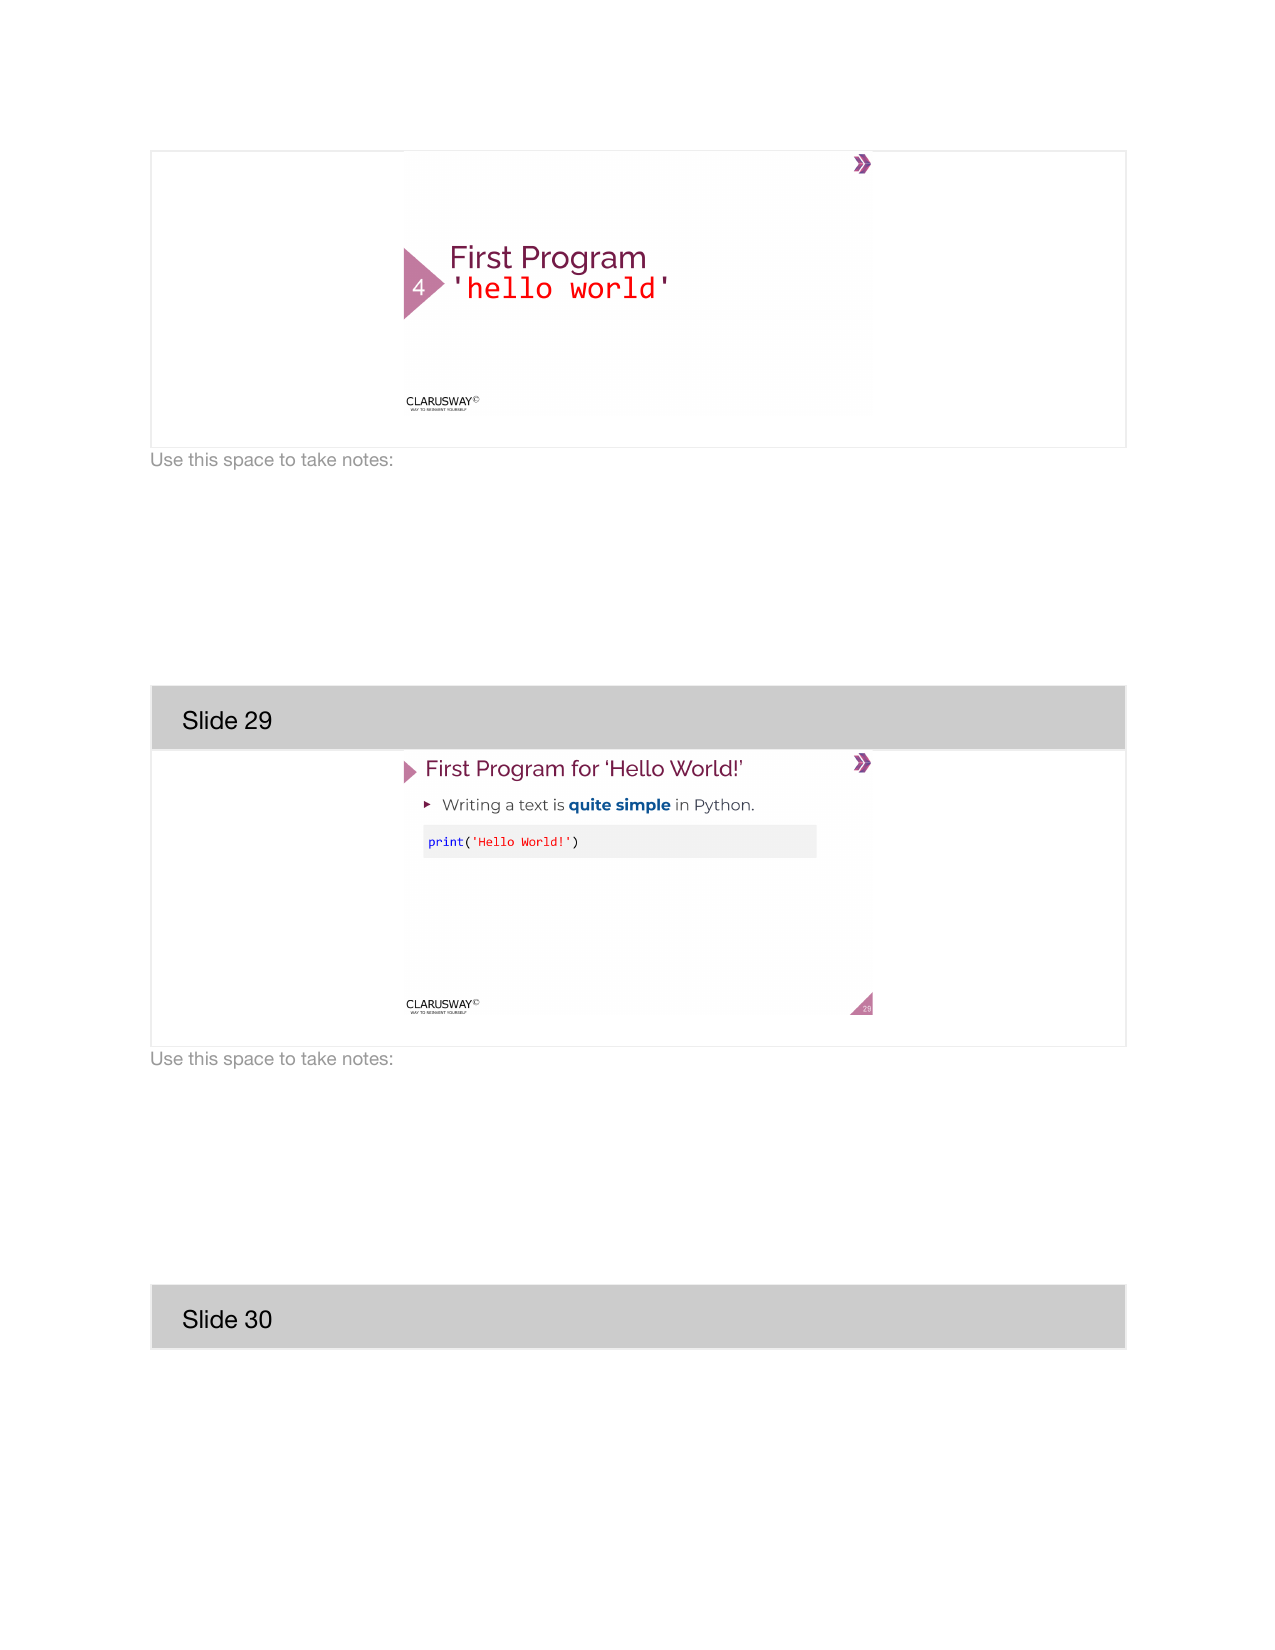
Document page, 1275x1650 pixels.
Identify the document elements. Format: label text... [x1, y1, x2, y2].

table_cell [152, 152, 1125, 447]
text Use this space to take notes: [150, 448, 1125, 472]
picture [403, 151, 873, 416]
table_header Slide 29 [152, 686, 1125, 749]
text Use this space to take notes: [150, 1047, 1125, 1071]
picture [403, 750, 873, 1015]
table_cell [152, 751, 1125, 1046]
table_header Slide 30 [152, 1285, 1125, 1348]
